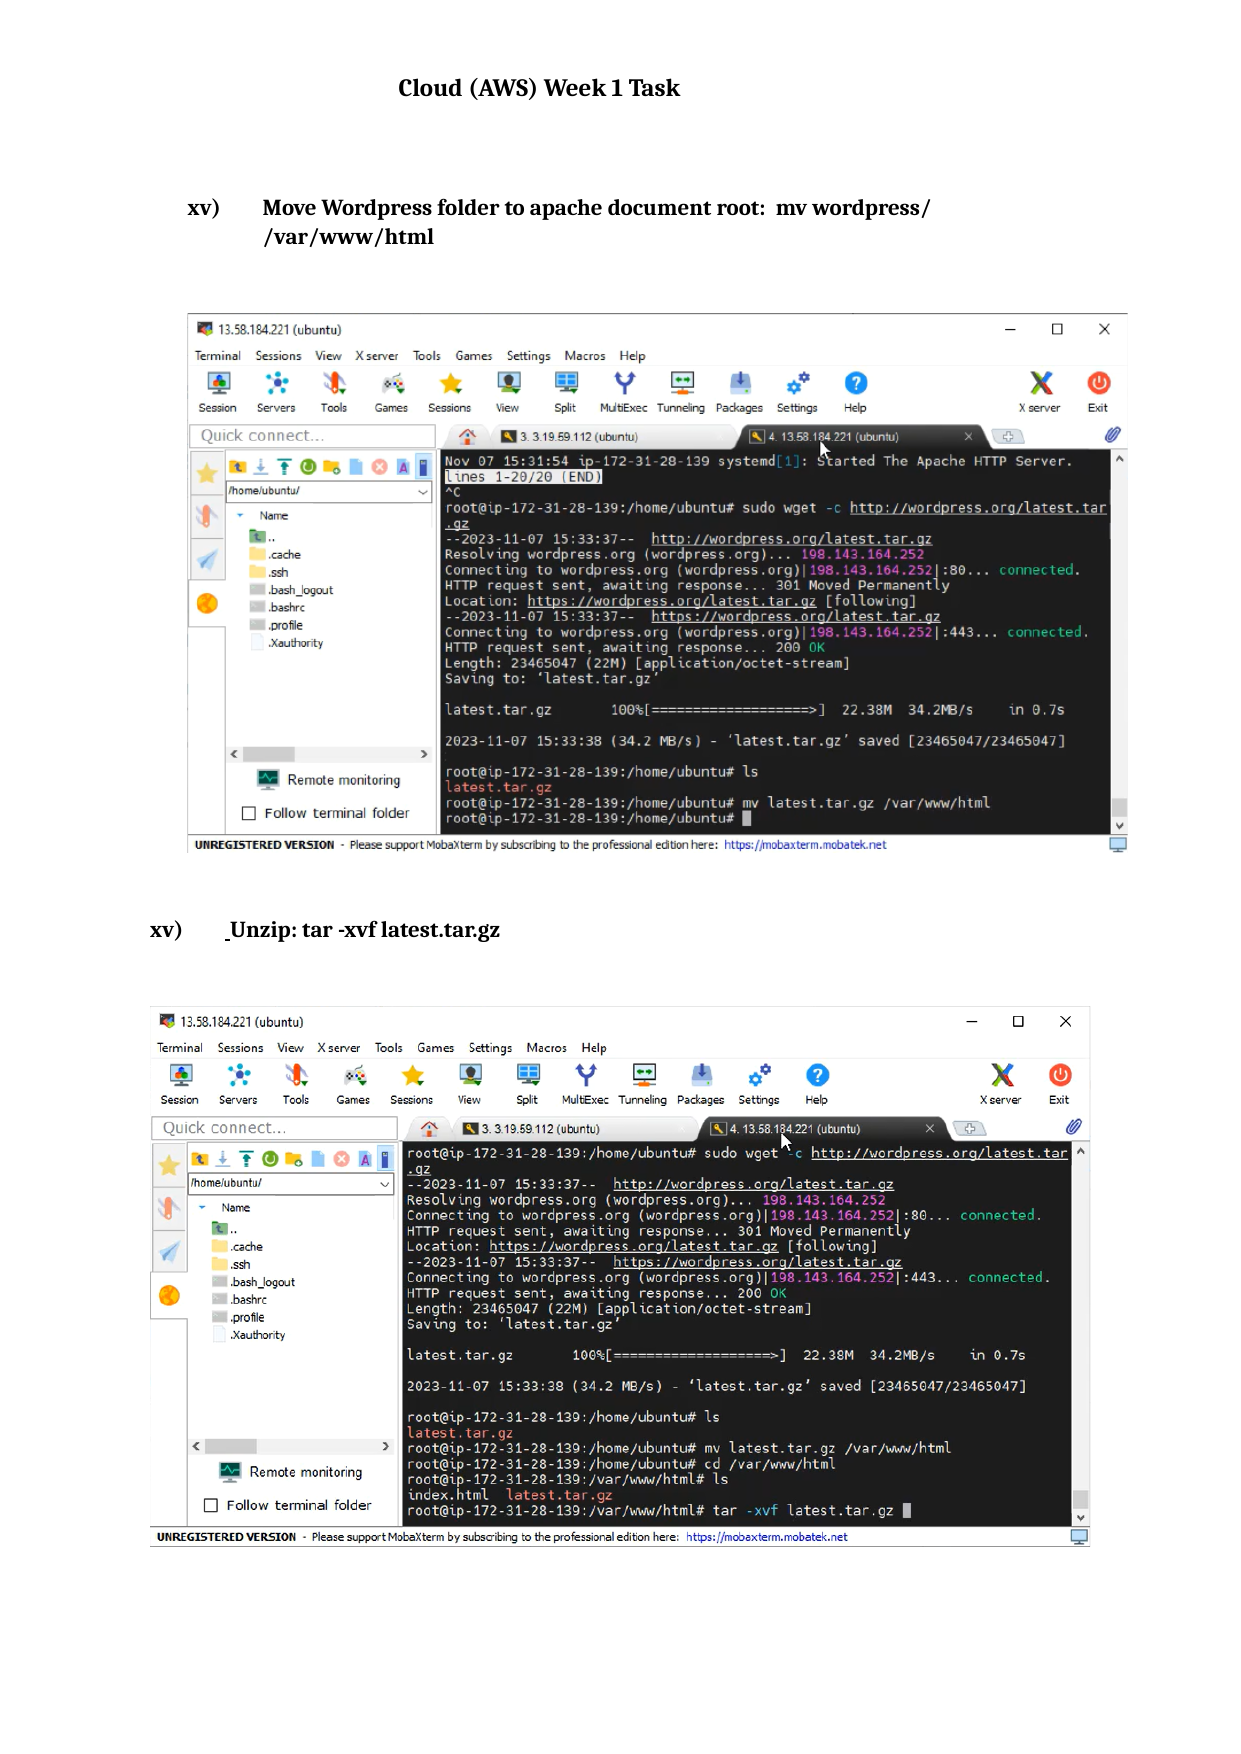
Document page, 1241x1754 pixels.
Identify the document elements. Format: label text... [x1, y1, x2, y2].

picture [187, 313, 1128, 853]
list Unzip: tar -xvf latest.tar.gz [150, 917, 1090, 943]
list Move Wordpress folder to apache document root: mv wordpress/ /var/www/html [187, 195, 1090, 250]
picture [150, 1006, 1091, 1547]
